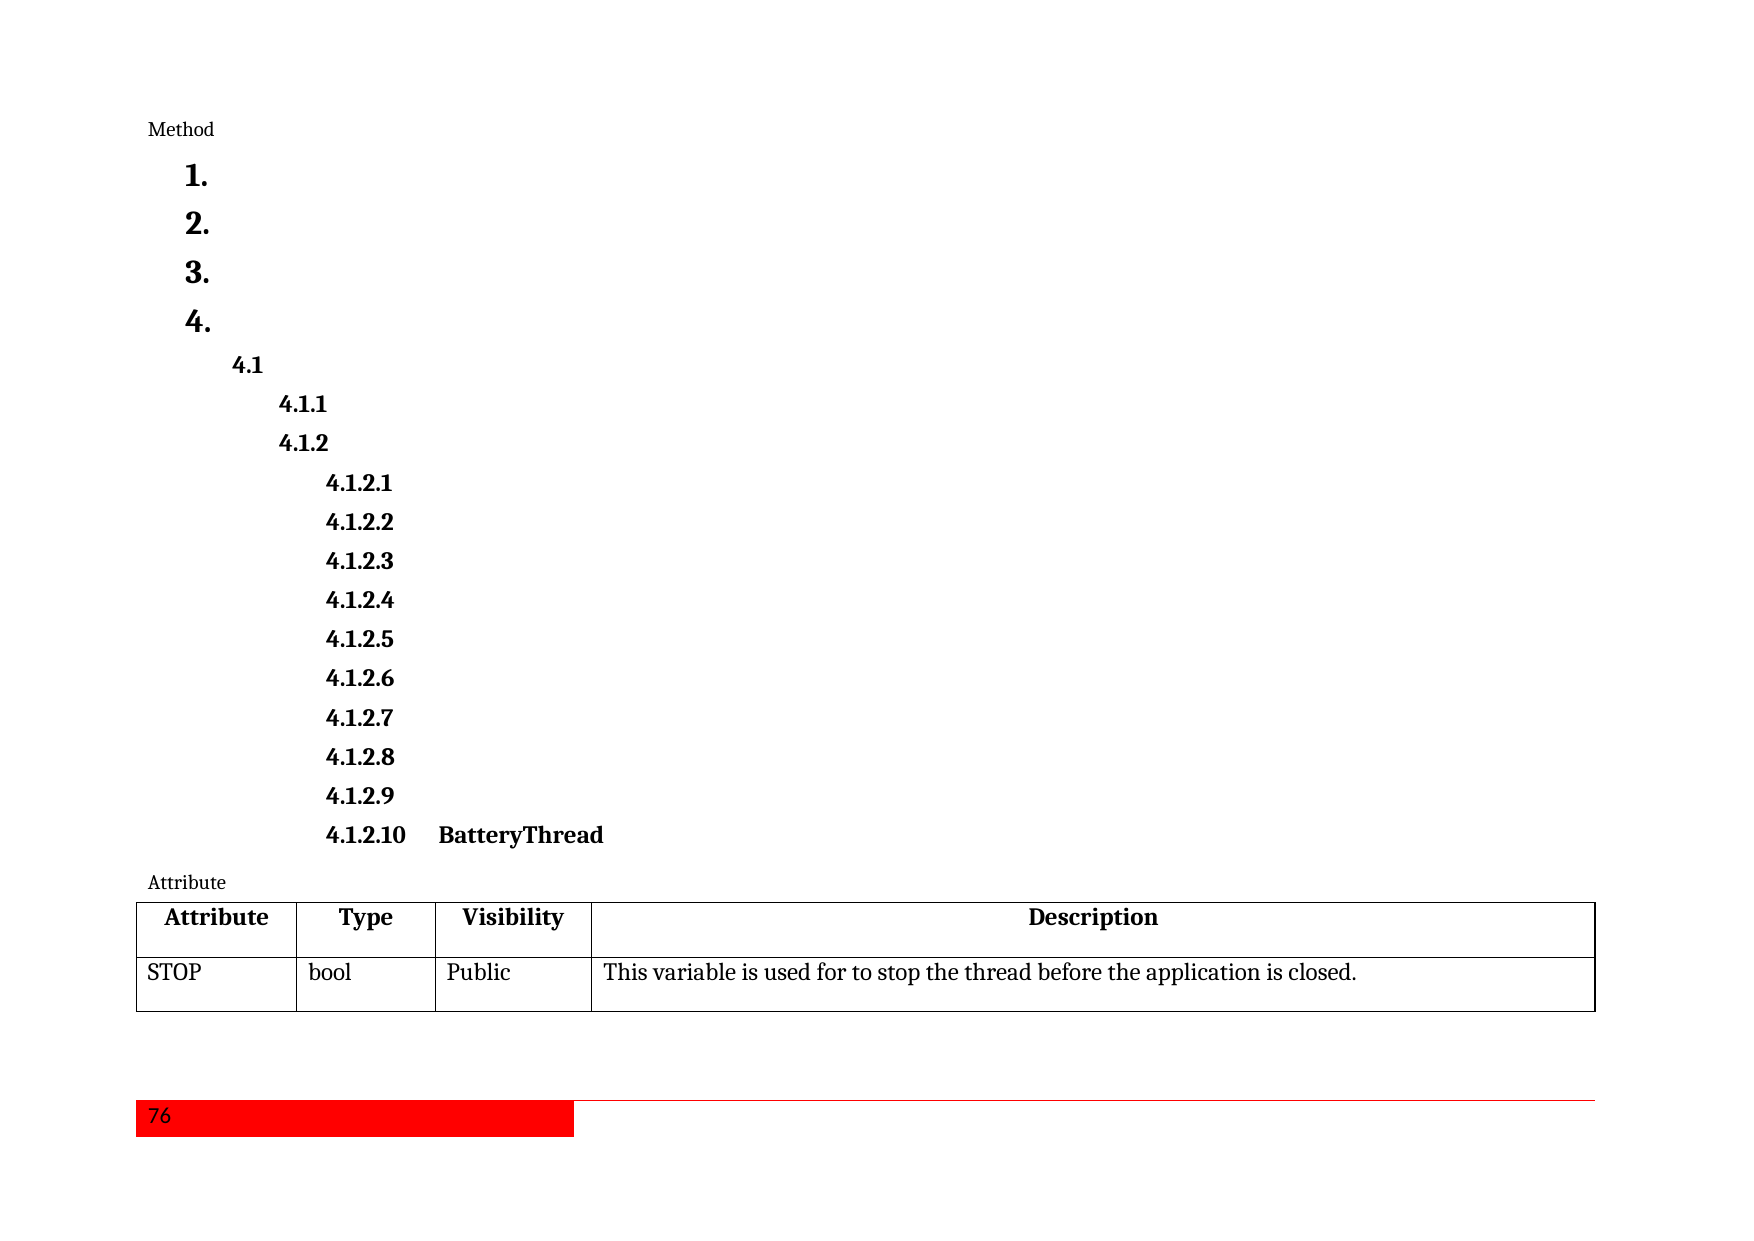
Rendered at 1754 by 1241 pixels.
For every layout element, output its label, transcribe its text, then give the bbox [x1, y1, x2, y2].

subtitle Attribute [148, 871, 1606, 894]
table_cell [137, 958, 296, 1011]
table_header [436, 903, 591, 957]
subtitle Method [148, 118, 1606, 142]
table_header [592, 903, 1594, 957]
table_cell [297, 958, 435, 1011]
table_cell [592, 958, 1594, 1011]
subtitle BatteryThread [326, 821, 1606, 850]
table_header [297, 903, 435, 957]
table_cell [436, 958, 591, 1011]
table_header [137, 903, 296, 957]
